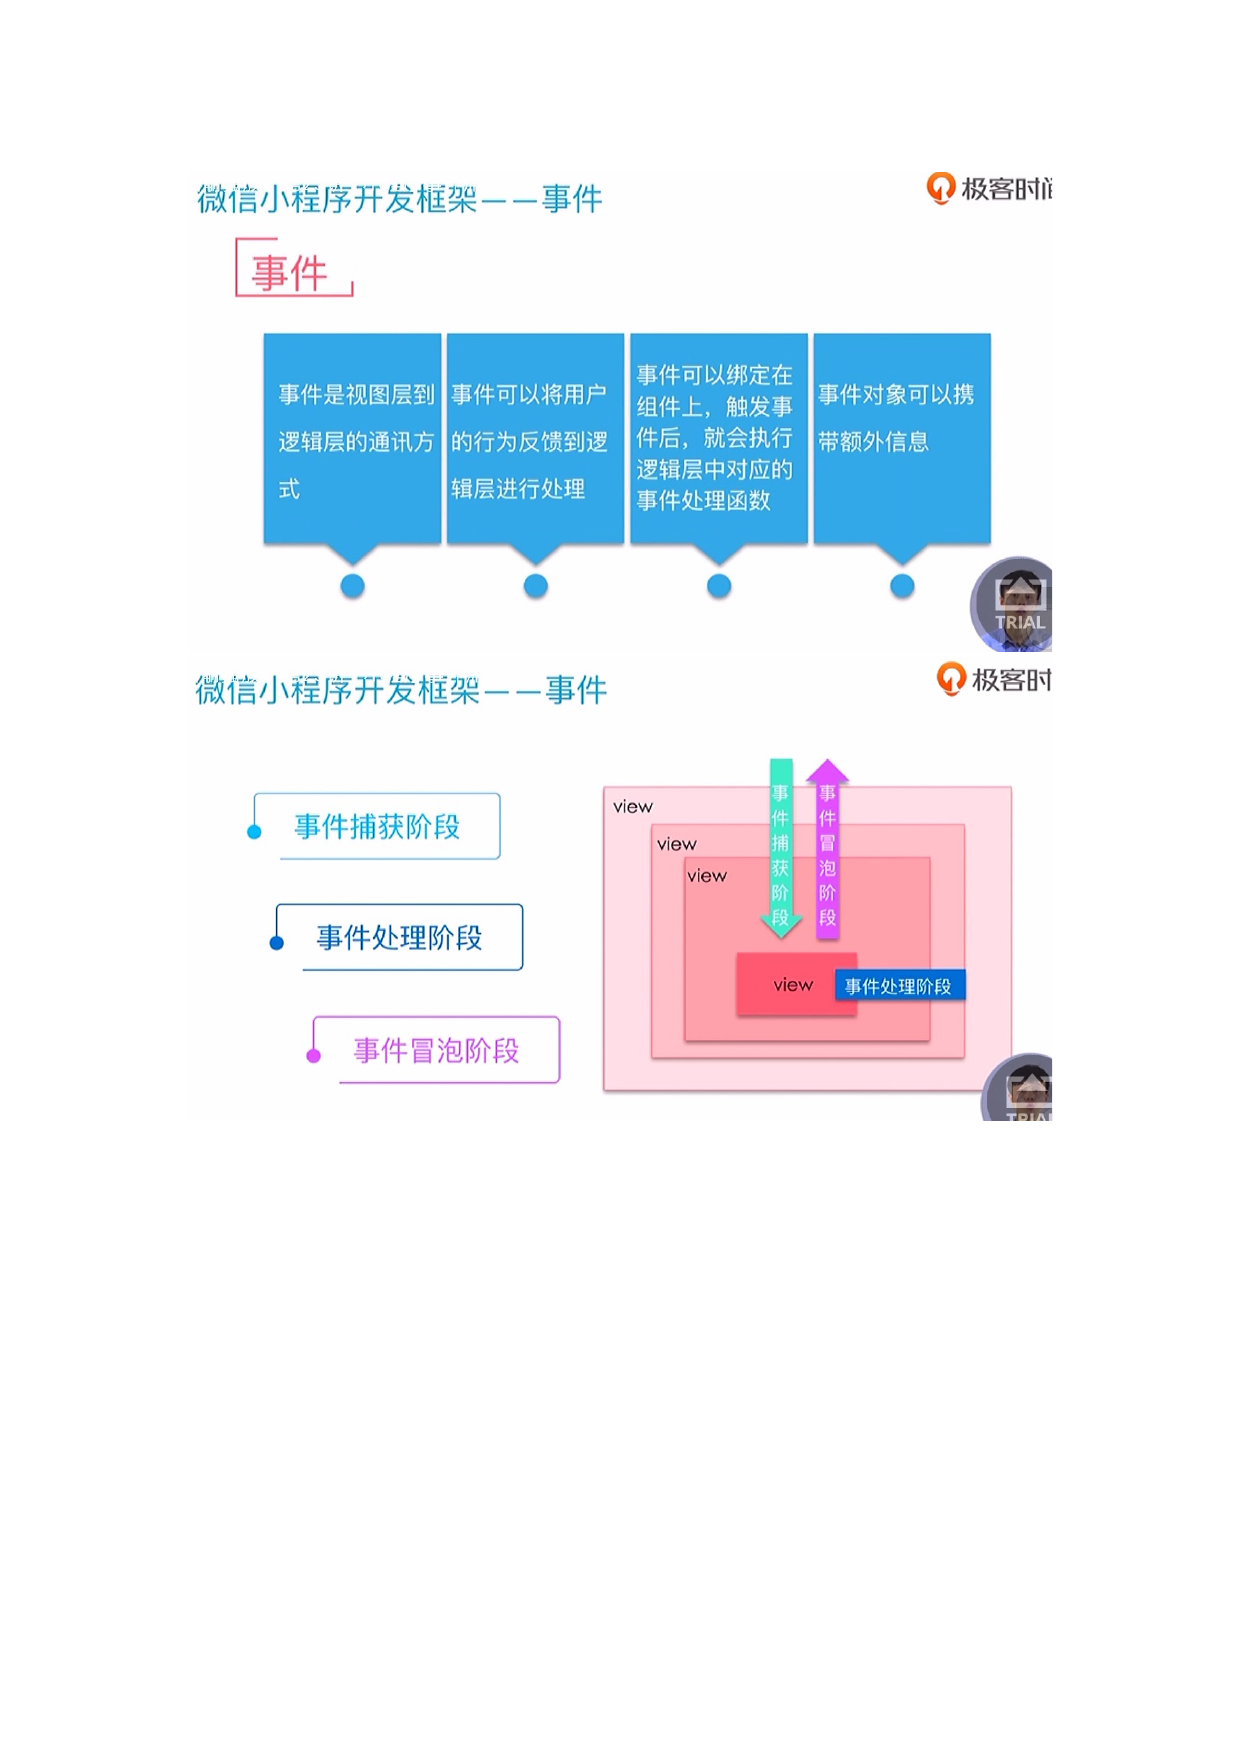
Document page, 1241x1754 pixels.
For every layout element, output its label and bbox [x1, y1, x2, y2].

picture [187, 656, 1053, 1121]
picture [187, 172, 1053, 652]
